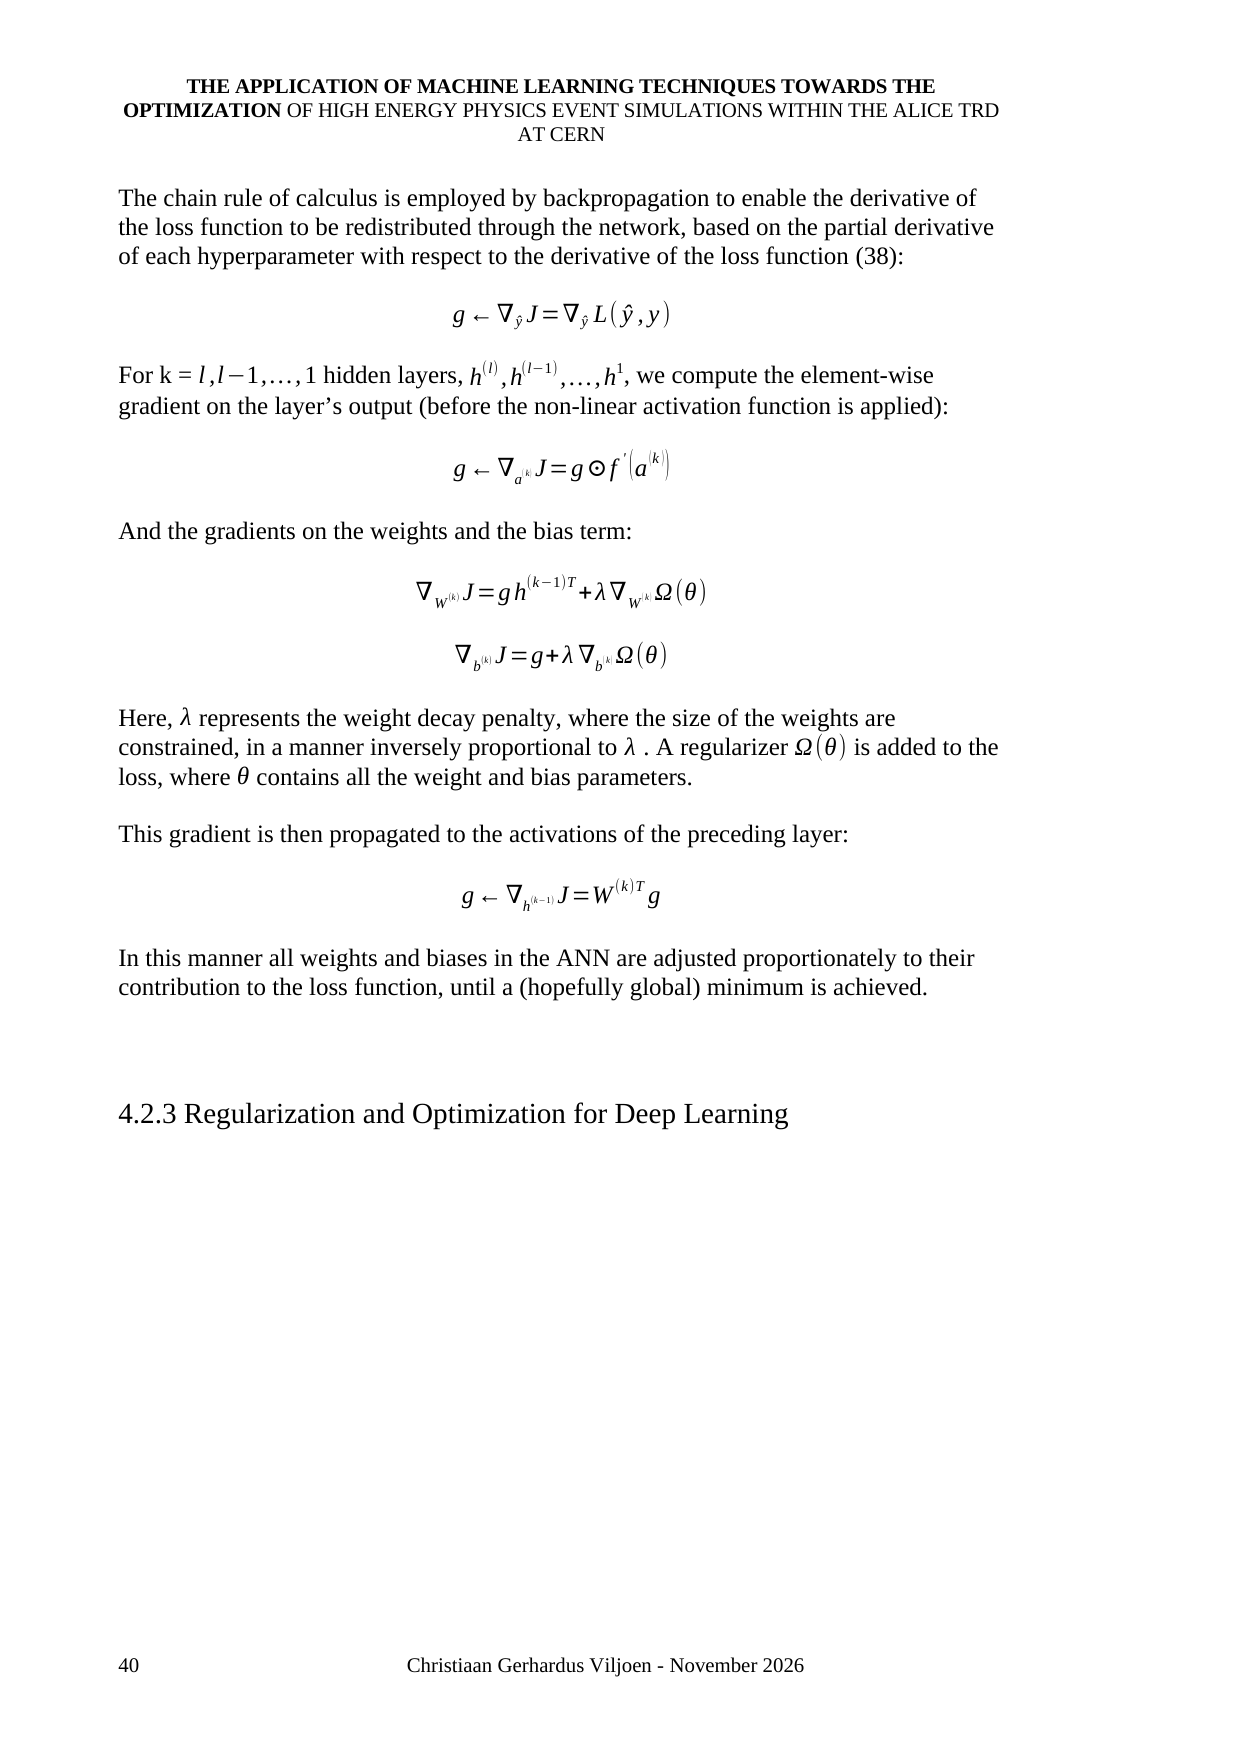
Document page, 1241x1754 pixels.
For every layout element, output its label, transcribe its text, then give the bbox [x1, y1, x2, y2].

text And the gradients on the weights and the bias term: [118, 516, 1004, 545]
text The chain rule of calculus is employed by backpropagation to enable the derivative of the loss function to be redistributed through the network, based on the partial derivative of each hyperparameter with respect to the derivative of the loss function: [118, 183, 1004, 270]
text Here, represents the weight decay penalty, where the size of the weights are constrained, in a manner inversely proportional to . A regularizer is added to the loss, where contains all the weight and bias parameters. [118, 703, 1004, 791]
subtitle Regularization and Optimization for Deep Learning [118, 1096, 1004, 1129]
text For k = hidden layers, , we compute the element-wise gradient on the layer’s output (before the non-linear activation function is applied): [118, 359, 1004, 419]
text This gradient is then propagated to the activations of the preceding layer: [118, 819, 1004, 848]
text In this manner all weights and biases in the ANN are adjusted proportionately to their contribution to the loss function, until a (hopefully global) minimum is achieved. [118, 943, 1004, 1001]
